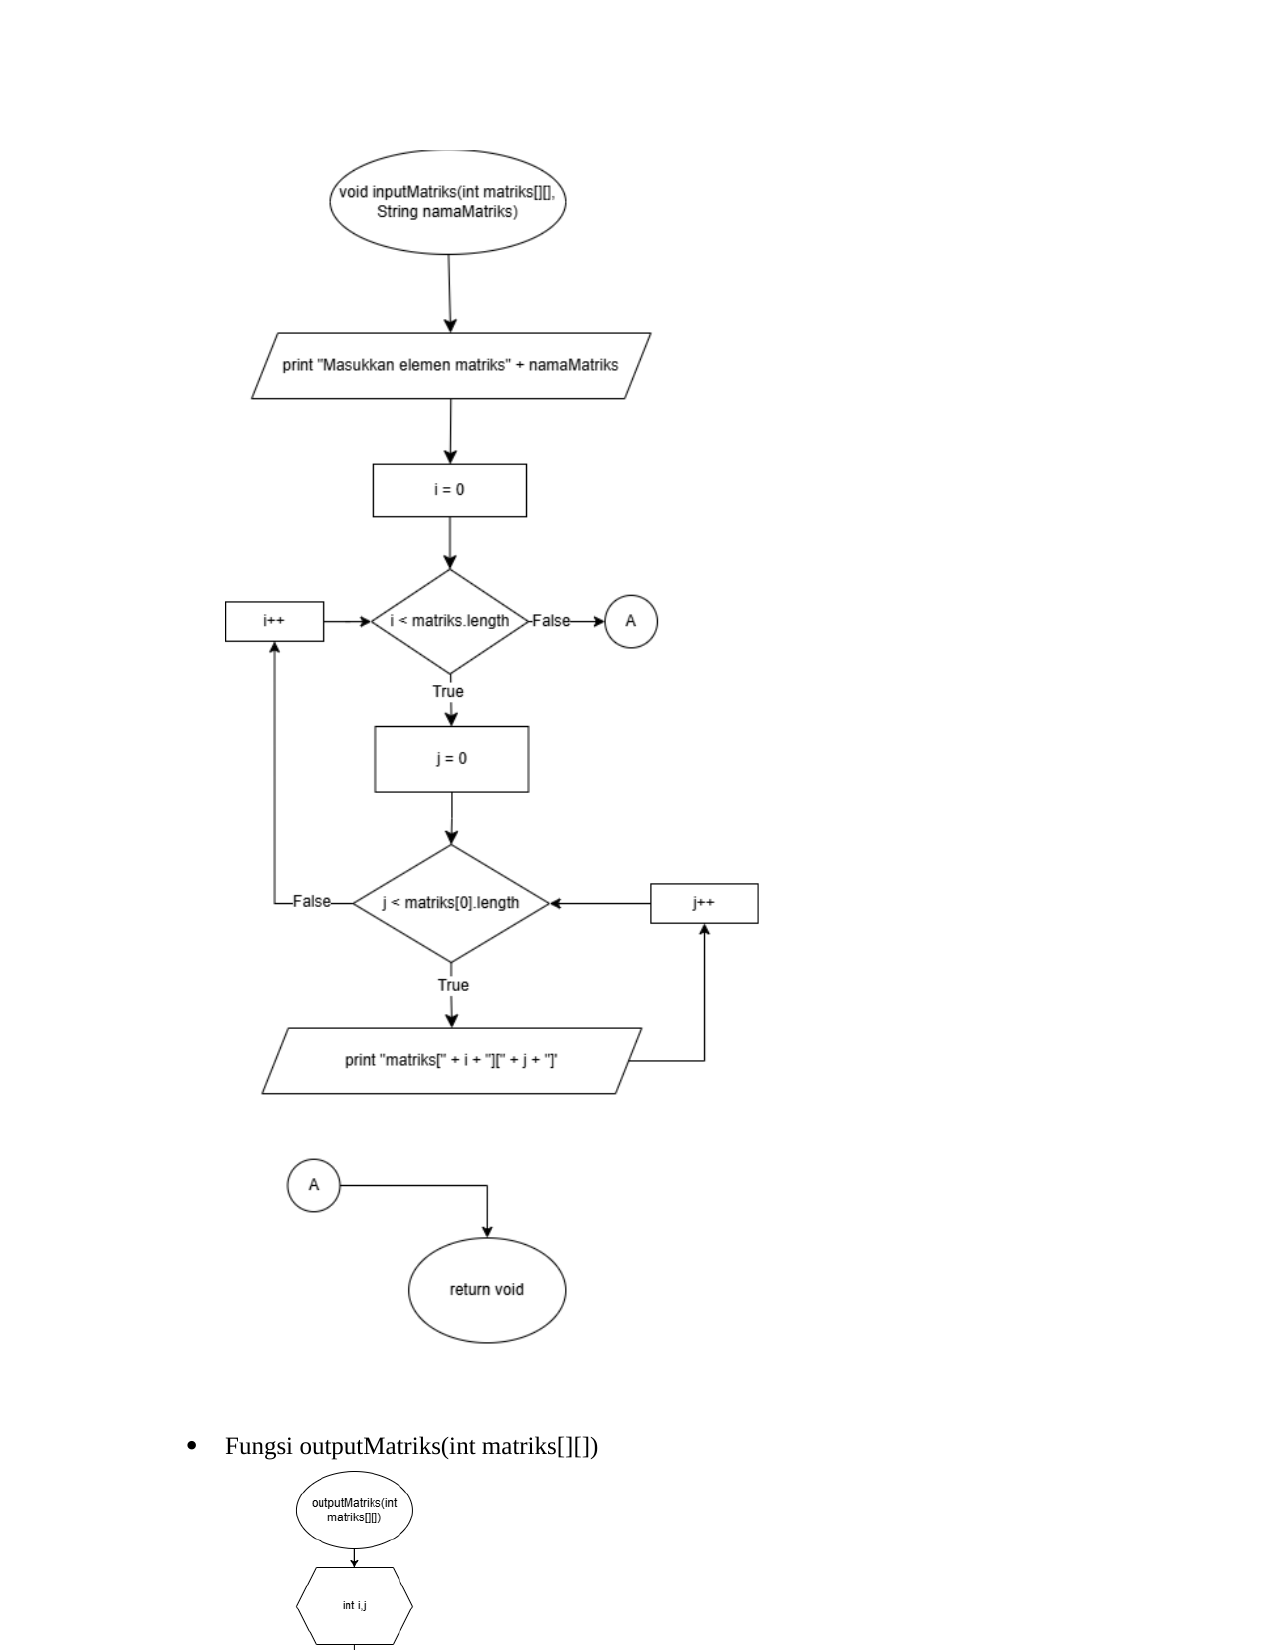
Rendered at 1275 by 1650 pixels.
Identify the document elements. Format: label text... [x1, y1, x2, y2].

list Fungsi outputMatriks(int matriks[][]) [187, 1431, 1125, 1490]
picture [218, 1471, 529, 1650]
picture [225, 150, 759, 1345]
